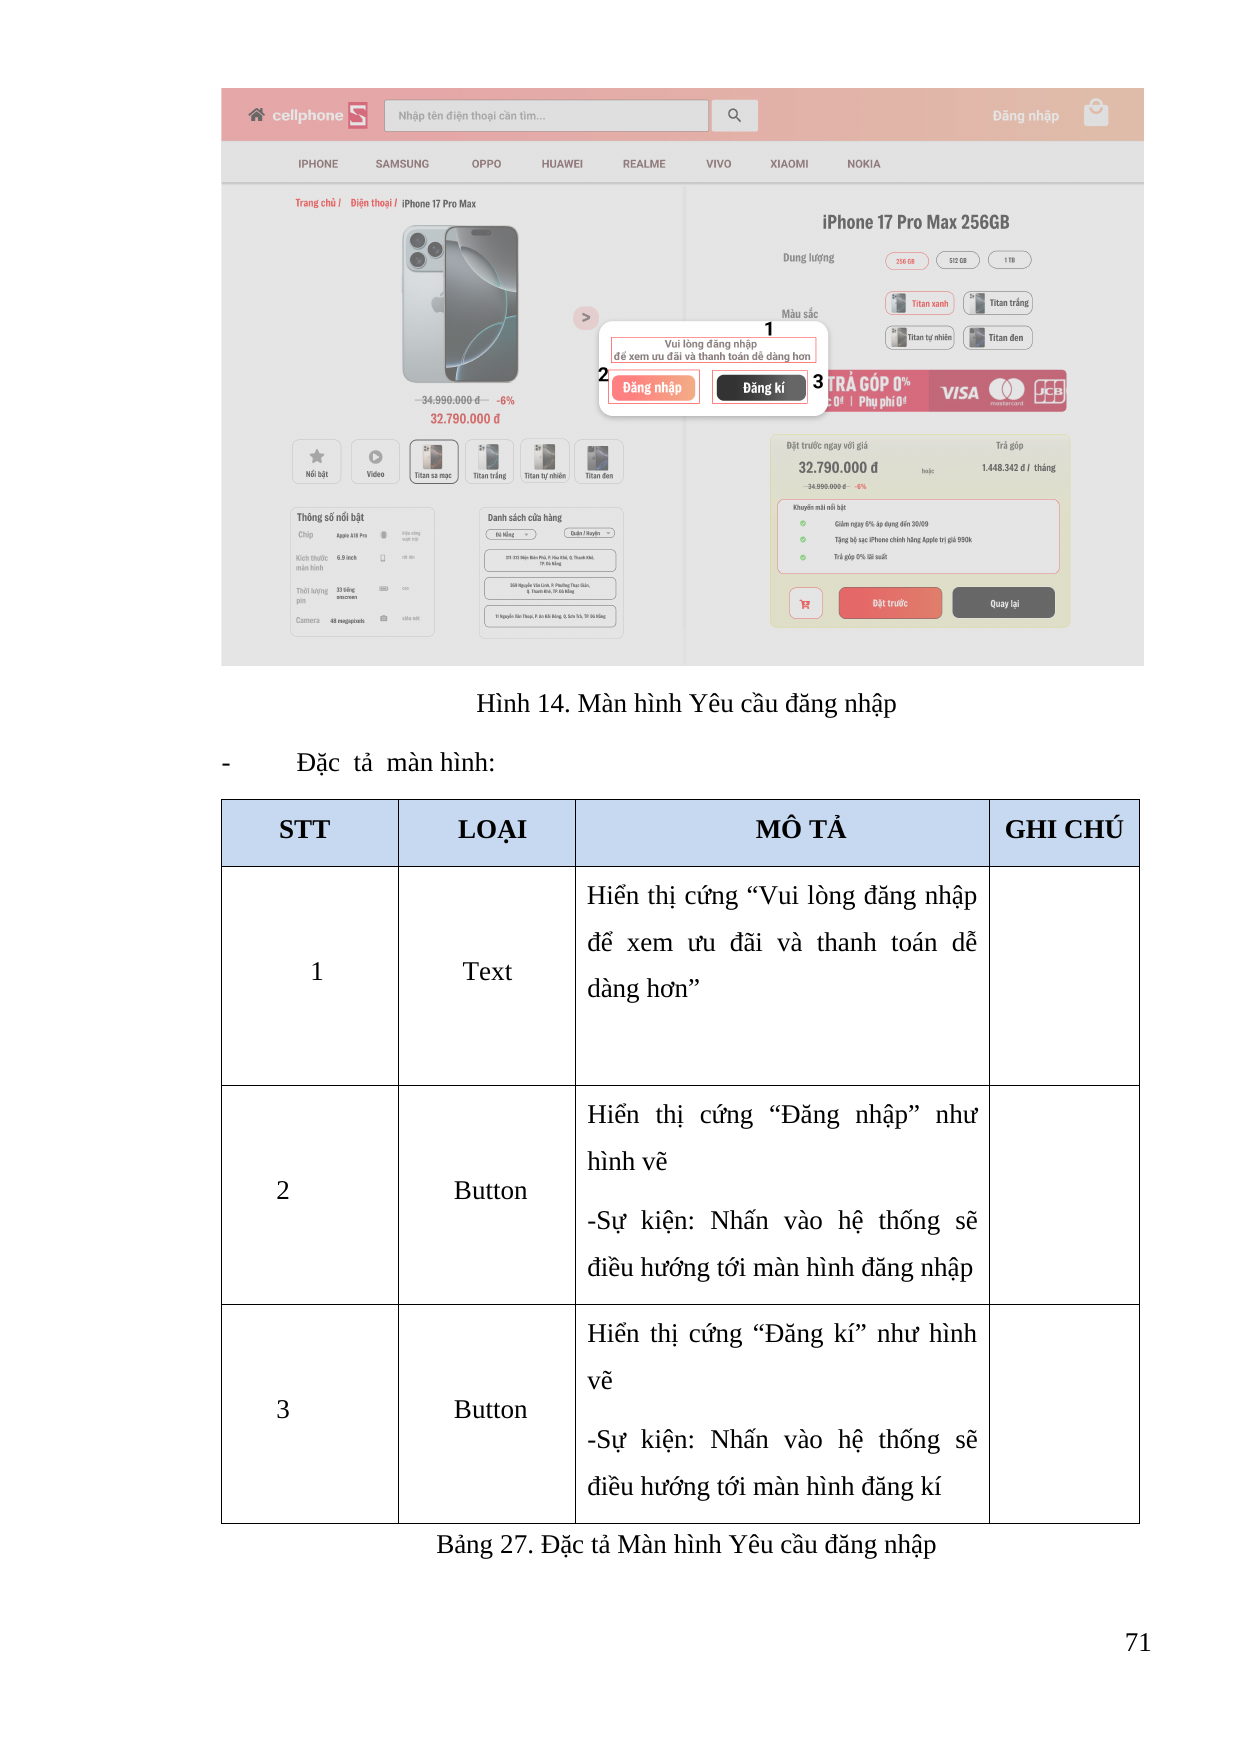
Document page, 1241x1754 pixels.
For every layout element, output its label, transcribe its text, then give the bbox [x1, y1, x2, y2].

picture [221, 88, 1144, 666]
table_cell [222, 1086, 398, 1303]
table_header GHI CHÚ [990, 800, 1139, 866]
table_cell [990, 1305, 1139, 1522]
table_header STT [222, 800, 398, 866]
table_cell [222, 867, 398, 1084]
table_cell Button [399, 1305, 575, 1522]
table_cell Hiển thị cứng “Đăng nhập” như hình vẽ -Sự kiện: Nhấn vào hệ thống sẽ điều hướng tới màn hình đăng nhập [576, 1086, 989, 1303]
table_cell [222, 1305, 398, 1522]
table_cell Hiển thị cứng “Vui lòng đăng nhập để xem ưu đãi và thanh toán dễ dàng hơn” [576, 867, 989, 1084]
text - Đặc tả màn hình: [221, 746, 1152, 777]
table_cell [990, 1086, 1139, 1303]
table_cell Button [399, 1086, 575, 1303]
table_header MÔ TẢ [576, 800, 989, 866]
table_header LOẠI [399, 800, 575, 866]
table_cell Text [399, 867, 575, 1084]
table_cell Hiển thị cứng “Đăng kí” như hình vẽ -Sự kiện: Nhấn vào hệ thống sẽ điều hướng tới màn hình đăng kí [576, 1305, 989, 1522]
table_cell [990, 867, 1139, 1084]
